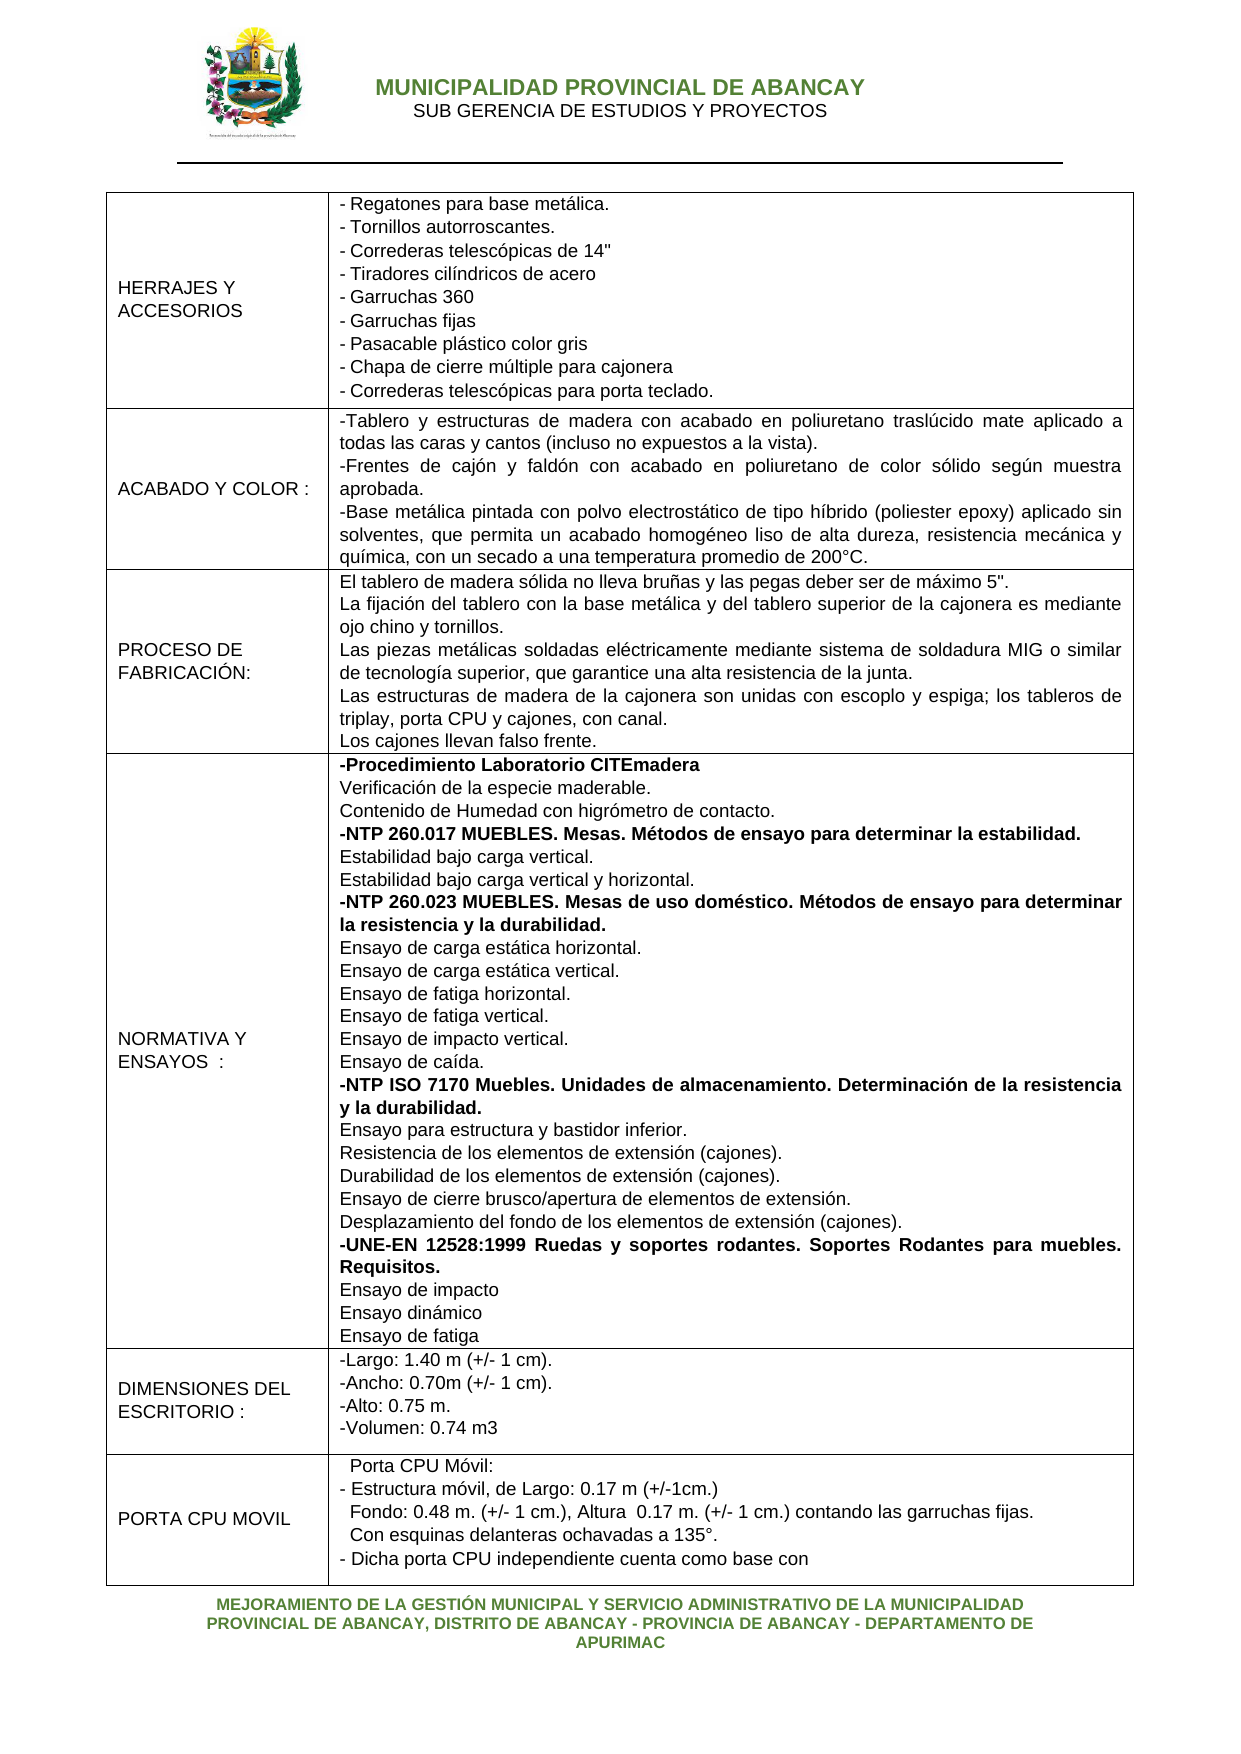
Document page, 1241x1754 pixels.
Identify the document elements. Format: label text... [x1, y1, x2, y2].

picture [192, 27, 308, 143]
table_cell -Largo: 1.40 m (+/- 1 cm). -Ancho: 0.70m (+/- 1 cm). -Alto: 0.75 m. -Volumen: 0.74 m3 [329, 1349, 1133, 1453]
table_cell -Procedimiento Laboratorio CITEmadera Verificación de la especie maderable. Contenido de Humedad con higrómetro de contacto. -NTP 260.017 MUEBLES. Mesas. Métodos de ensayo para determinar la estabilidad. Estabilidad bajo carga vertical. Estabilidad bajo carga vertical y horizontal. -NTP 260.023 MUEBLES. Mesas de uso doméstico. Métodos de ensayo para determinar la resistencia y la durabilidad. Ensayo de carga estática horizontal. Ensayo de carga estática vertical. Ensayo de fatiga horizontal. Ensayo de fatiga vertical. Ensayo de impacto vertical. Ensayo de caída. -NTP ISO 7170 Muebles. Unidades de almacenamiento. Determinación de la resistencia y la durabilidad. Ensayo para estructura y bastidor inferior. Resistencia de los elementos de extensión (cajones). Durabilidad de los elementos de extensión (cajones). Ensayo de cierre brusco/apertura de elementos de extensión. Desplazamiento del fondo de los elementos de extensión (cajones). -UNE-EN 12528:1999 Ruedas y soportes rodantes. Soportes Rodantes para muebles. Requisitos. Ensayo de impacto Ensayo dinámico Ensayo de fatiga [329, 754, 1133, 1348]
table_cell - Regatones para base metálica. - Tornillos autorroscantes. - Correderas telescópicas de 14" - Tiradores cilíndricos de acero - Garruchas 360 - Garruchas fijas - Pasacable plástico color gris - Chapa de cierre múltiple para cajonera - Correderas telescópicas para porta teclado. [329, 193, 1133, 408]
table_cell HERRAJES Y ACCESORIOS [107, 193, 328, 408]
table_cell -Tablero y estructuras de madera con acabado en poliuretano traslúcido mate aplicado a todas las caras y cantos (incluso no expuestos a la vista). -Frentes de cajón y faldón con acabado en poliuretano de color sólido según muestra aprobada. -Base metálica pintada con polvo electrostático de tipo híbrido (poliester epoxy) aplicado sin solventes, que permita un acabado homogéneo liso de alta dureza, resistencia mecánica y química, con un secado a una temperatura promedio de 200°C. [329, 409, 1133, 569]
table_cell NORMATIVA Y ENSAYOS : [107, 754, 328, 1348]
table_cell ACABADO Y COLOR : [107, 409, 328, 569]
table_cell PORTA CPU MOVIL [107, 1455, 328, 1585]
table_cell PROCESO DE FABRICACIÓN: [107, 570, 328, 753]
table_cell El tablero de madera sólida no lleva bruñas y las pegas deber ser de máximo 5". La fijación del tablero con la base metálica y del tablero superior de la cajonera es mediante ojo chino y tornillos. Las piezas metálicas soldadas eléctricamente mediante sistema de soldadura MIG o similar de tecnología superior, que garantice una alta resistencia de la junta. Las estructuras de madera de la cajonera son unidas con escoplo y espiga; los tableros de triplay, porta CPU y cajones, con canal. Los cajones llevan falso frente. [329, 570, 1133, 753]
table_cell DIMENSIONES DEL ESCRITORIO : [107, 1349, 328, 1453]
